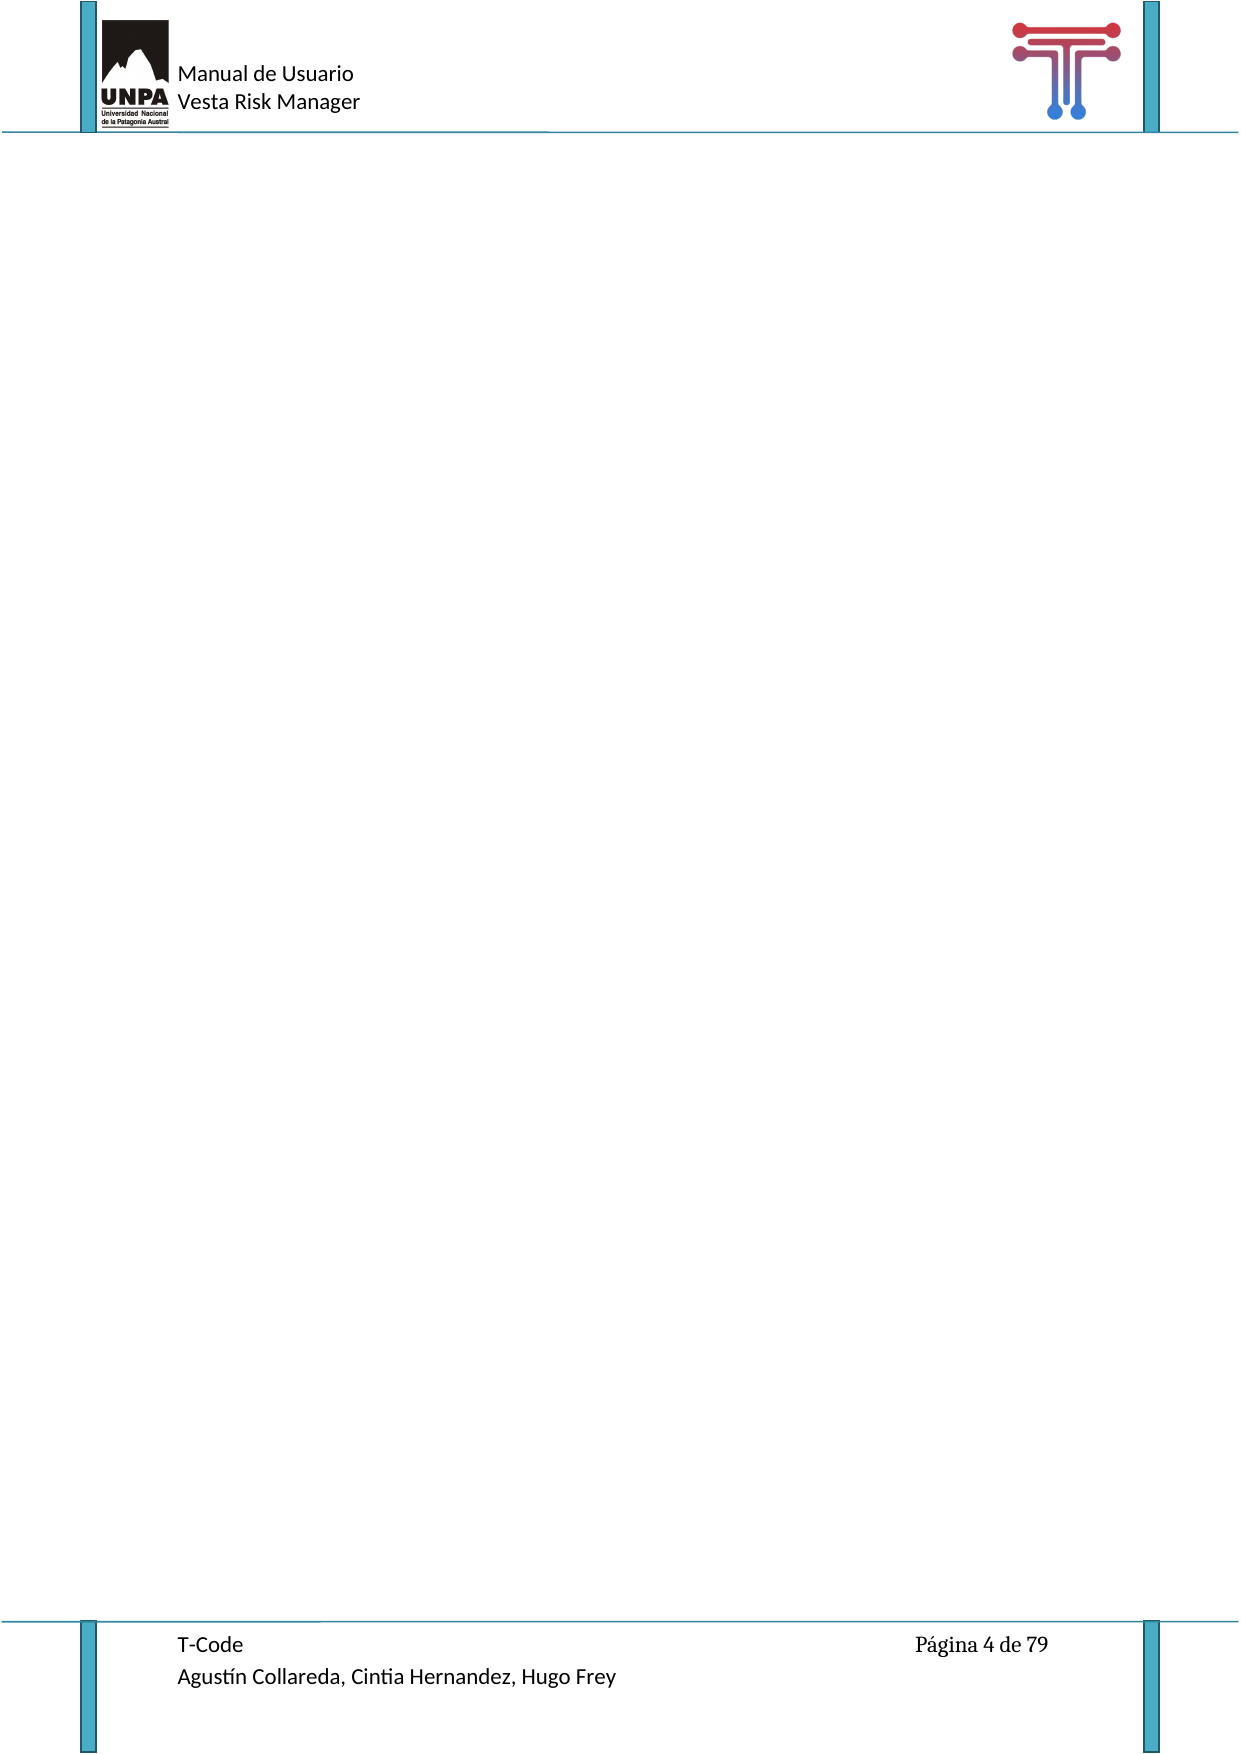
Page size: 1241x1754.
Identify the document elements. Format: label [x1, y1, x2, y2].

picture [100, 18, 170, 129]
picture [1012, 19, 1122, 122]
